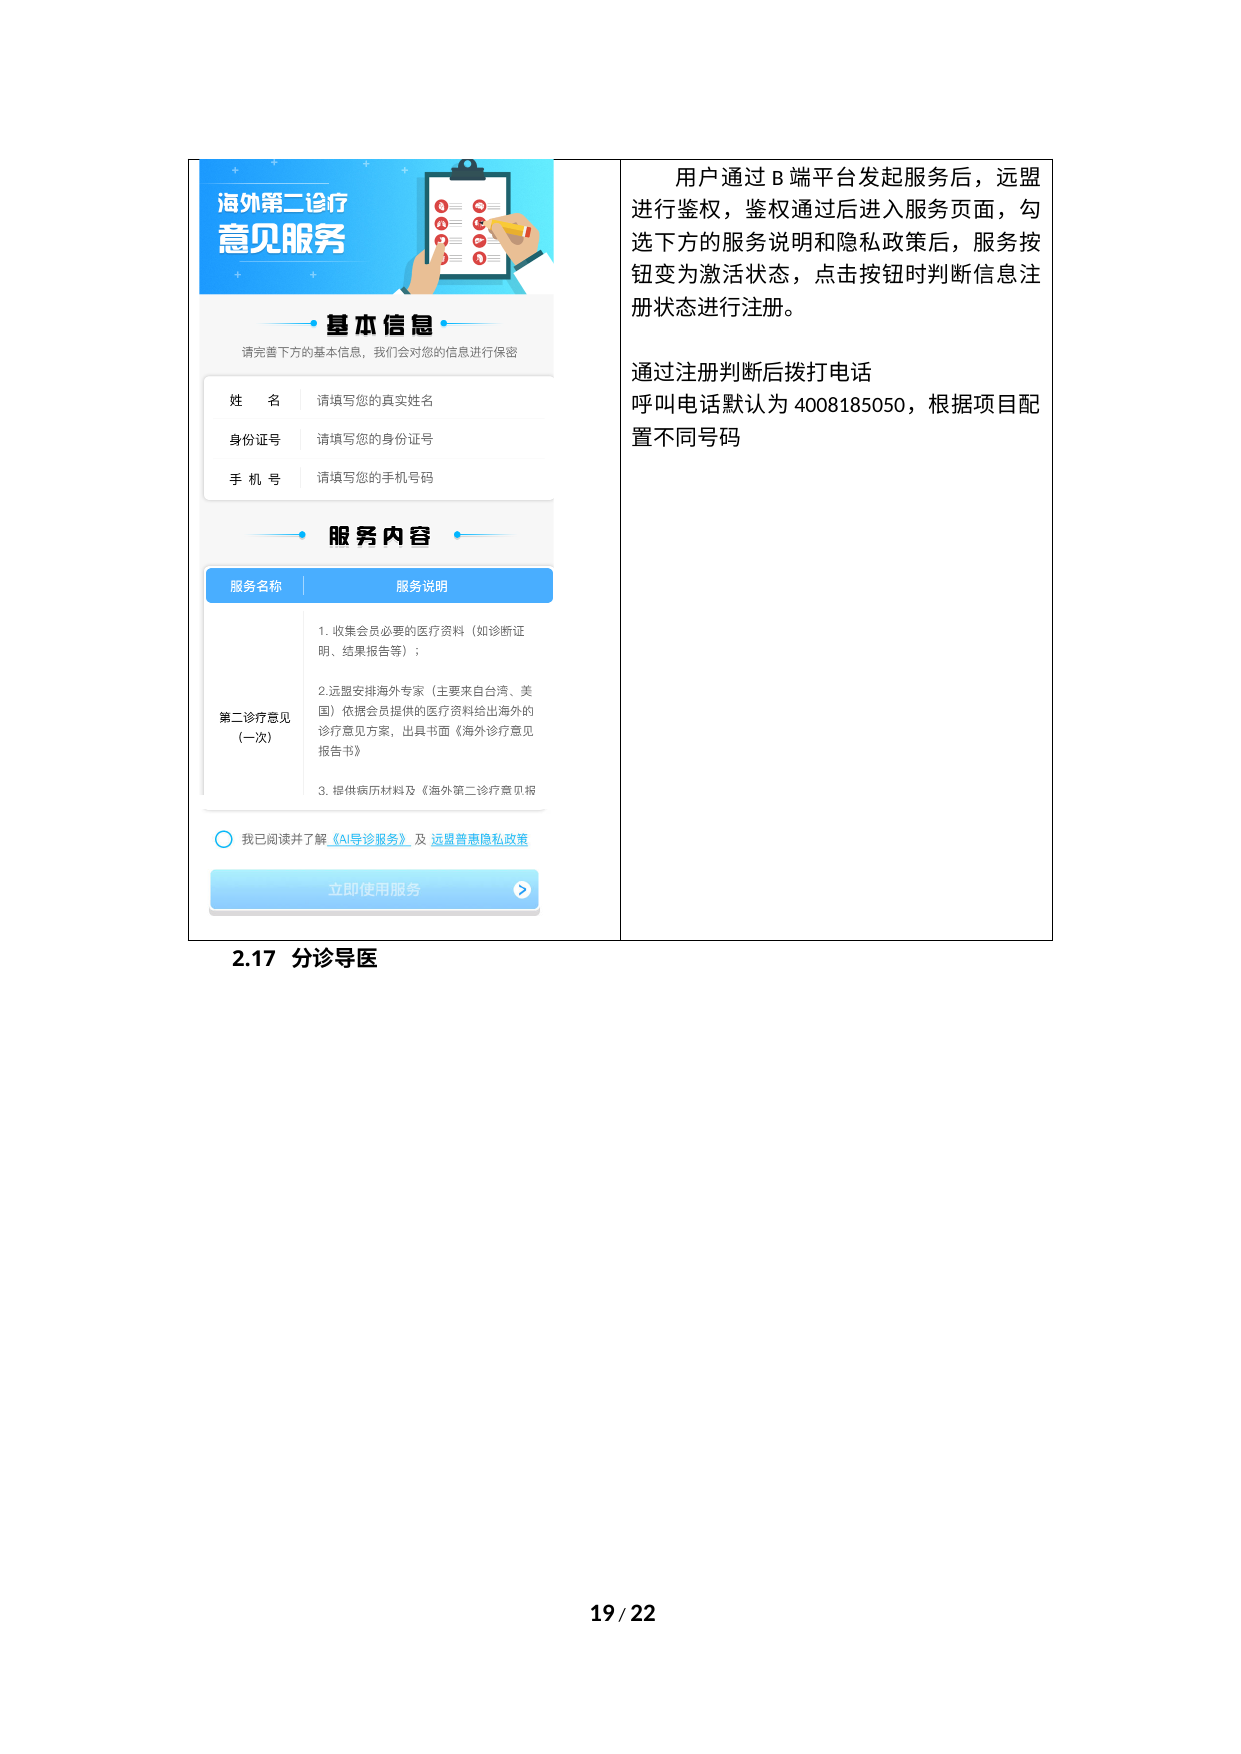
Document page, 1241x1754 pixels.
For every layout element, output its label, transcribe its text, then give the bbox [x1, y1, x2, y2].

picture [199, 809, 554, 927]
table_header [189, 160, 620, 939]
list 分诊导医 [232, 941, 1053, 973]
table_header 用户通过B端平台发起服务后，远盟进行鉴权，鉴权通过后进入服务页面，勾选下方的服务说明和隐私政策后，服务按钮变为激活状态，点击按钮时判断信息注册状态进行注册。 通过注册判断后拨打电话 呼叫电话默认为4008185050，根据项目配置不同号码 [621, 160, 1052, 939]
picture [199, 159, 554, 795]
